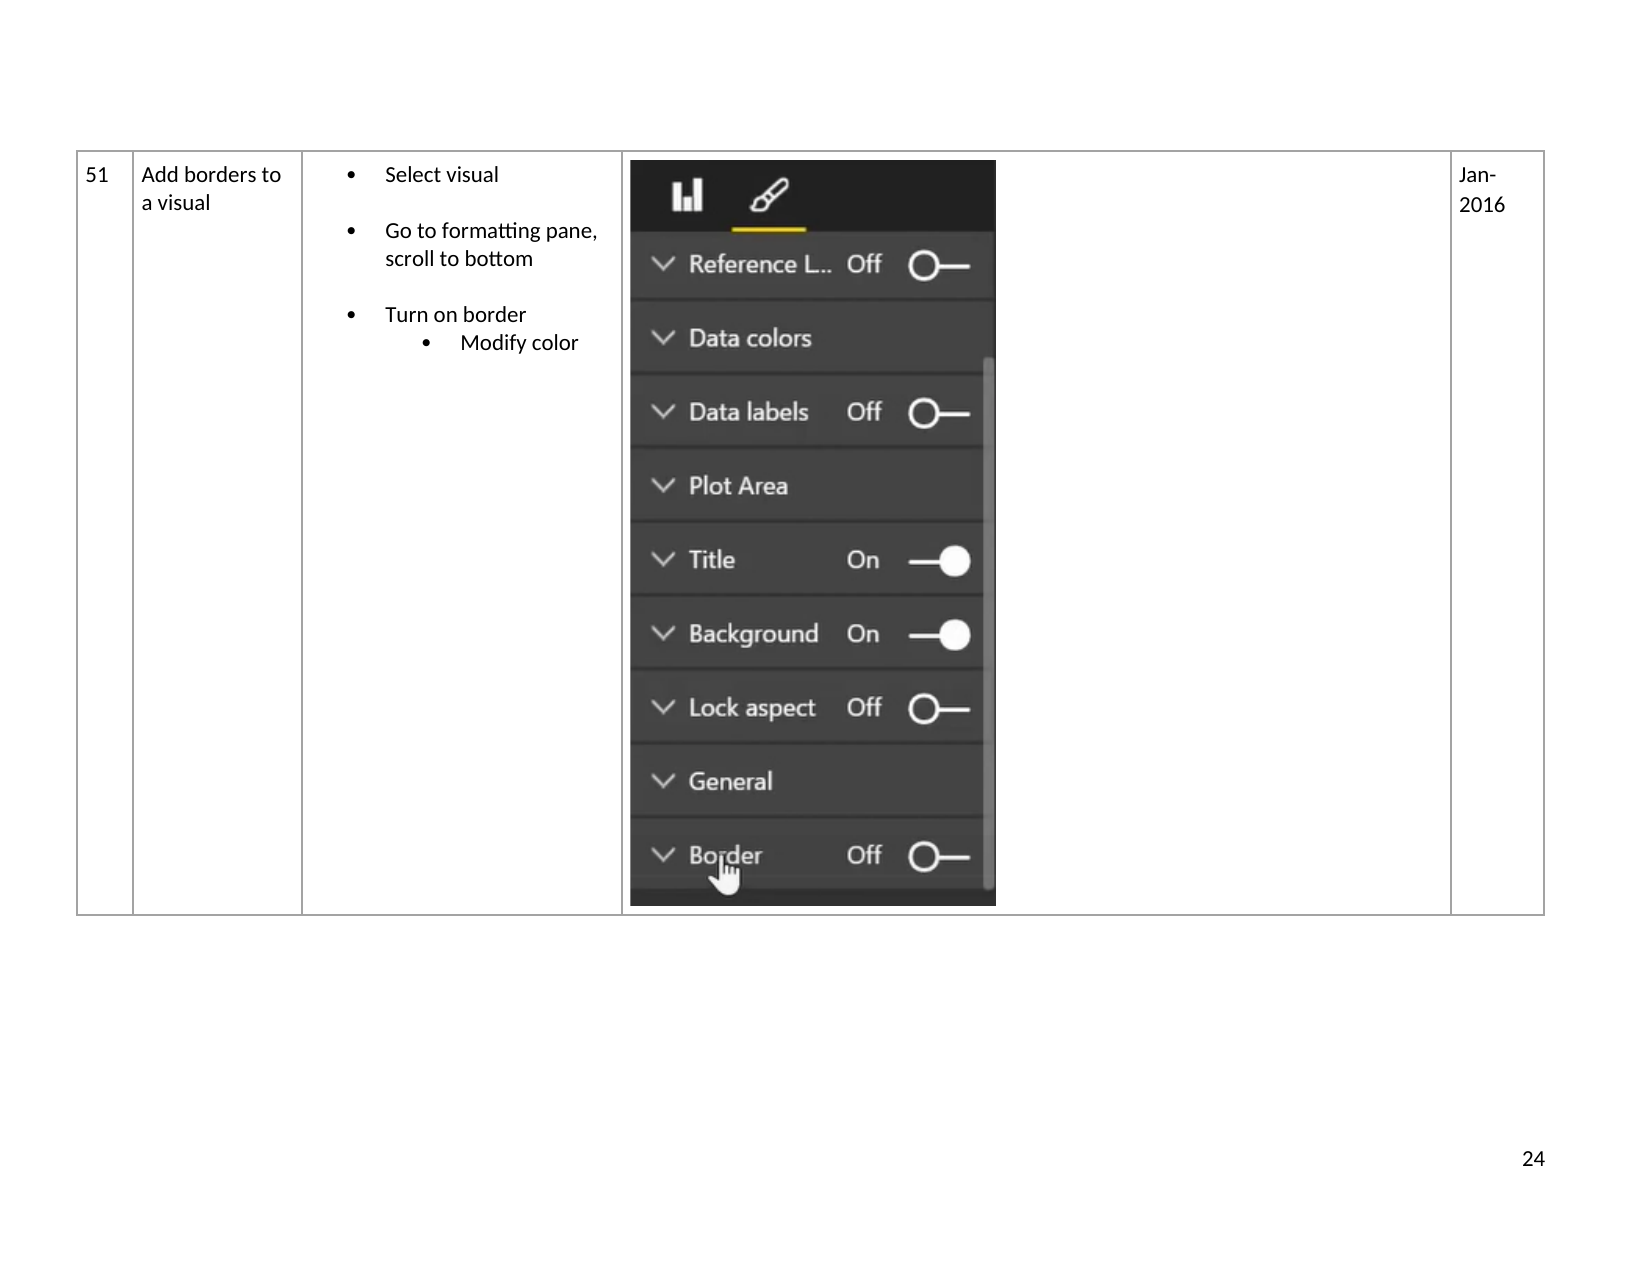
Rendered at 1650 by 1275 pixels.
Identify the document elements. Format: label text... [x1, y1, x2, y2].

table_cell Select visual Go to formatting pane, scroll to bottom Turn on border Modify color [303, 152, 621, 914]
table_cell Jan-2016 [1452, 152, 1543, 914]
table_cell Add borders to a visual [134, 152, 301, 914]
table_cell [623, 152, 1450, 914]
picture [630, 160, 996, 906]
table_cell 51 [78, 152, 132, 914]
